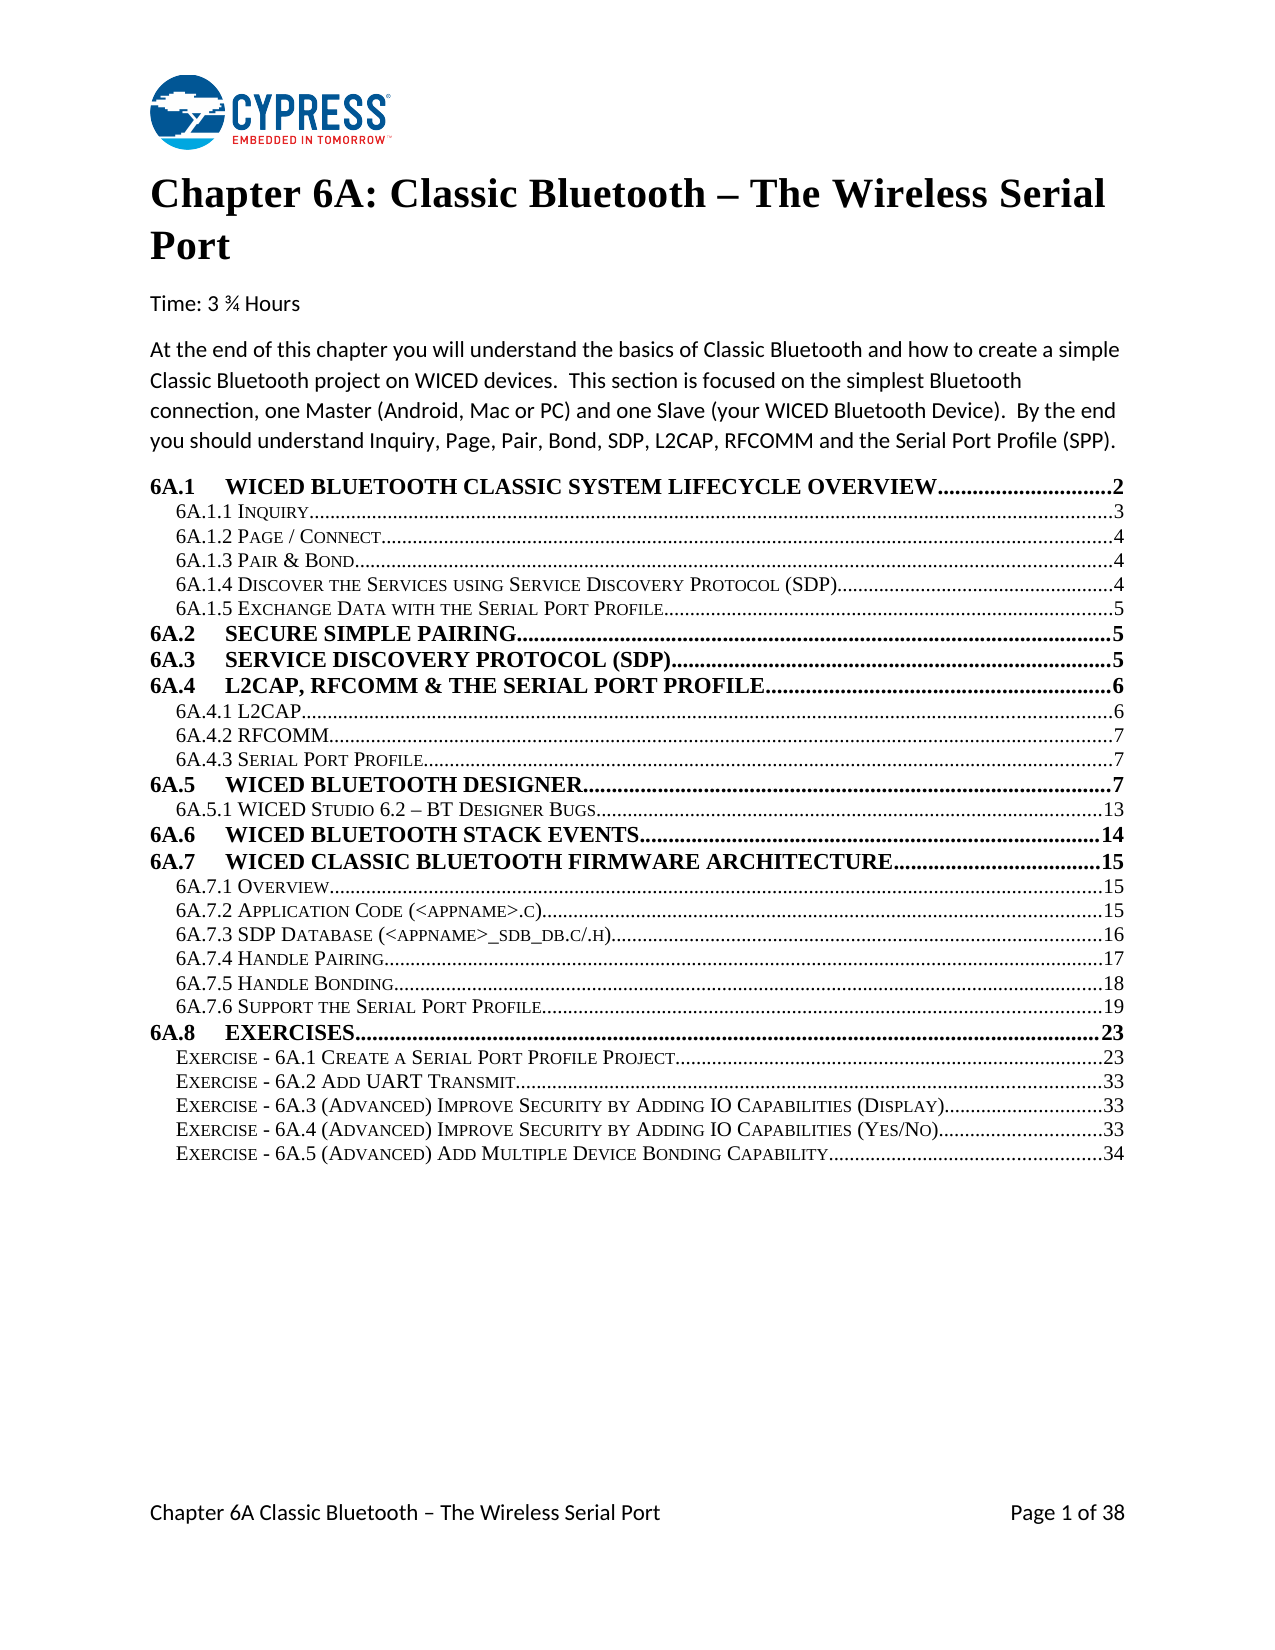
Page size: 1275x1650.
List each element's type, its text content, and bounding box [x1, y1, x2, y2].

text At the end of this chapter you will understand the basics of Classic Bluetooth and how to create a simple Classic Bluetooth project on WICED devices. This section is focused on the simplest Bluetooth connection, one Master (Android, Mac or PC) and one Slave (your WICED Bluetooth Device). By the end you should understand Inquiry, Page, Pair, Bond, SDP, L2CAP, RFCOMM and the Serial Port Profile (SPP). [150, 336, 1125, 454]
picture [150, 75, 392, 150]
text 6A.7.3 SDP Database (<appname>_sdb_db.c/.h) 16 [176, 922, 1125, 946]
text Exercise - 6A.1 Create a Serial Port Profile Project 23 [176, 1045, 1125, 1069]
text Exercise - 6A.2 Add UART Transmit 33 [176, 1069, 1125, 1093]
text Exercise - 6A.4 (Advanced) Improve Security by Adding IO Capabilities (Yes/No) 33 [176, 1117, 1125, 1141]
text 6A.5.1 WICED Studio 6.2 – BT Designer Bugs 13 [176, 797, 1125, 821]
text 6A.4 L2CAP, RFCOMM & the Serial Port Profile 6 [150, 672, 1125, 699]
text 6A.4.3 Serial Port Profile 7 [176, 747, 1125, 771]
text 6A.5 WICED Bluetooth Designer 7 [150, 771, 1125, 797]
text 6A.1.5 Exchange Data with the Serial Port Profile 5 [176, 596, 1125, 620]
text 6A.6 WICED Bluetooth Stack Events 14 [150, 821, 1125, 848]
text 6A.1.4 Discover the Services using Service Discovery Protocol (SDP) 4 [176, 572, 1125, 596]
text 6A.7.6 Support the Serial Port Profile 19 [176, 994, 1125, 1018]
text 6A.7.1 Overview 15 [176, 874, 1125, 898]
text 6A.7 WICED Classic Bluetooth Firmware Architecture 15 [150, 848, 1125, 874]
text Time: 3 ¾ Hours [150, 289, 1125, 317]
text 6A.8 Exercises 23 [150, 1018, 1125, 1045]
text 6A.1.2 Page / Connect 4 [176, 523, 1125, 548]
text 6A.4.1 L2CAP 6 [176, 699, 1125, 723]
text Chapter 6A: Classic Bluetooth – The Wireless Serial Port [150, 169, 1125, 268]
text Exercise - 6A.5 (Advanced) Add Multiple Device Bonding Capability 34 [176, 1141, 1125, 1165]
text Exercise - 6A.3 (Advanced) Improve Security by Adding IO Capabilities (Display) 33 [176, 1093, 1125, 1117]
text 6A.1.1 Inquiry 3 [176, 499, 1125, 523]
text 6A.3 Service Discovery Protocol (SDP) 5 [150, 646, 1125, 672]
text 6A.2 Secure Simple Pairing 5 [150, 620, 1125, 646]
text 6A.7.5 Handle Bonding 18 [176, 970, 1125, 994]
text 6A.1 WICED Bluetooth Classic System Lifecycle Overview 2 [150, 473, 1125, 499]
text 6A.7.2 Application Code (<appname>.c) 15 [176, 898, 1125, 922]
text 6A.7.4 Handle Pairing 17 [176, 946, 1125, 970]
text 6A.1.3 Pair & Bond 4 [176, 548, 1125, 572]
text 6A.4.2 RFCOMM 7 [176, 723, 1125, 747]
